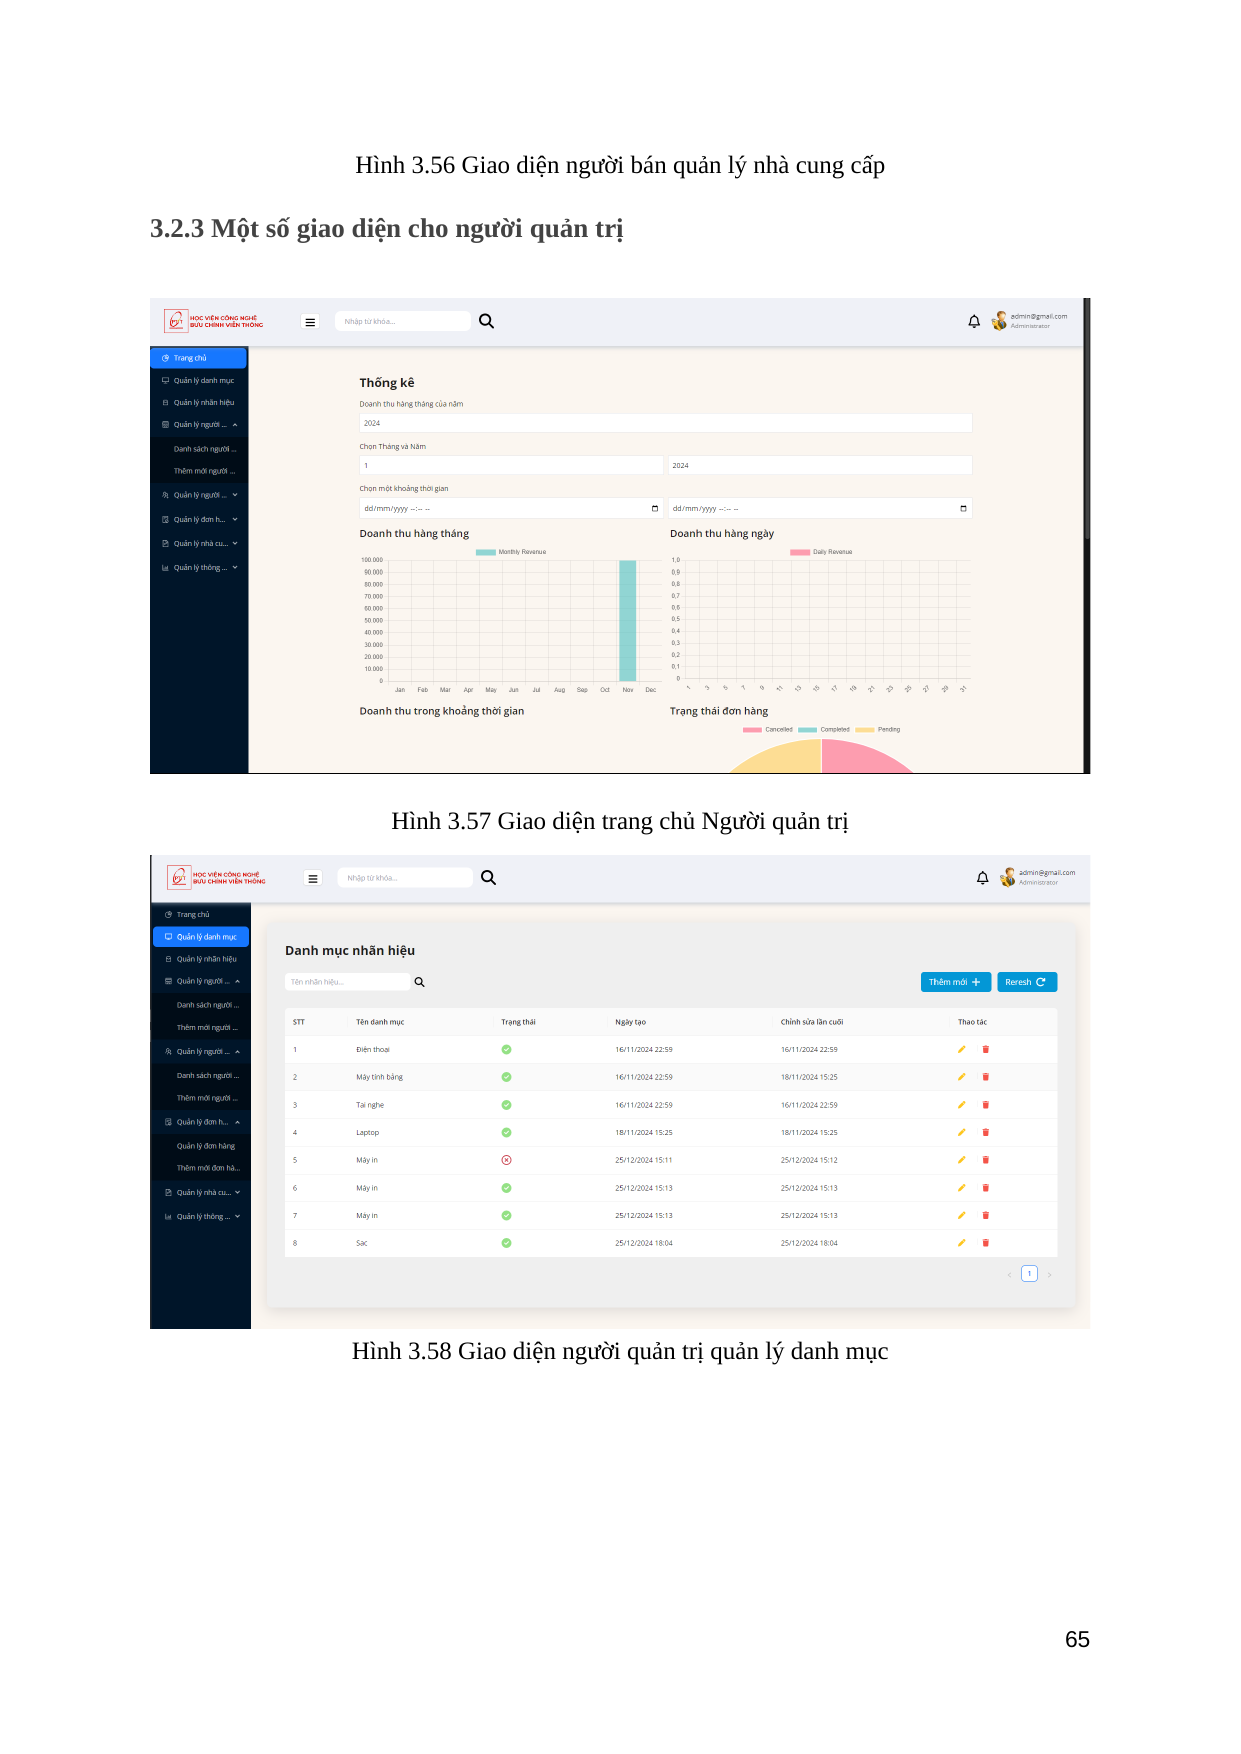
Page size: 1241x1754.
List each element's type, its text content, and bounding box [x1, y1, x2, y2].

picture [150, 298, 1091, 774]
subtitle 3.2.3 Một số giao diện cho người quản trị [150, 212, 1090, 243]
picture [150, 855, 1091, 1329]
